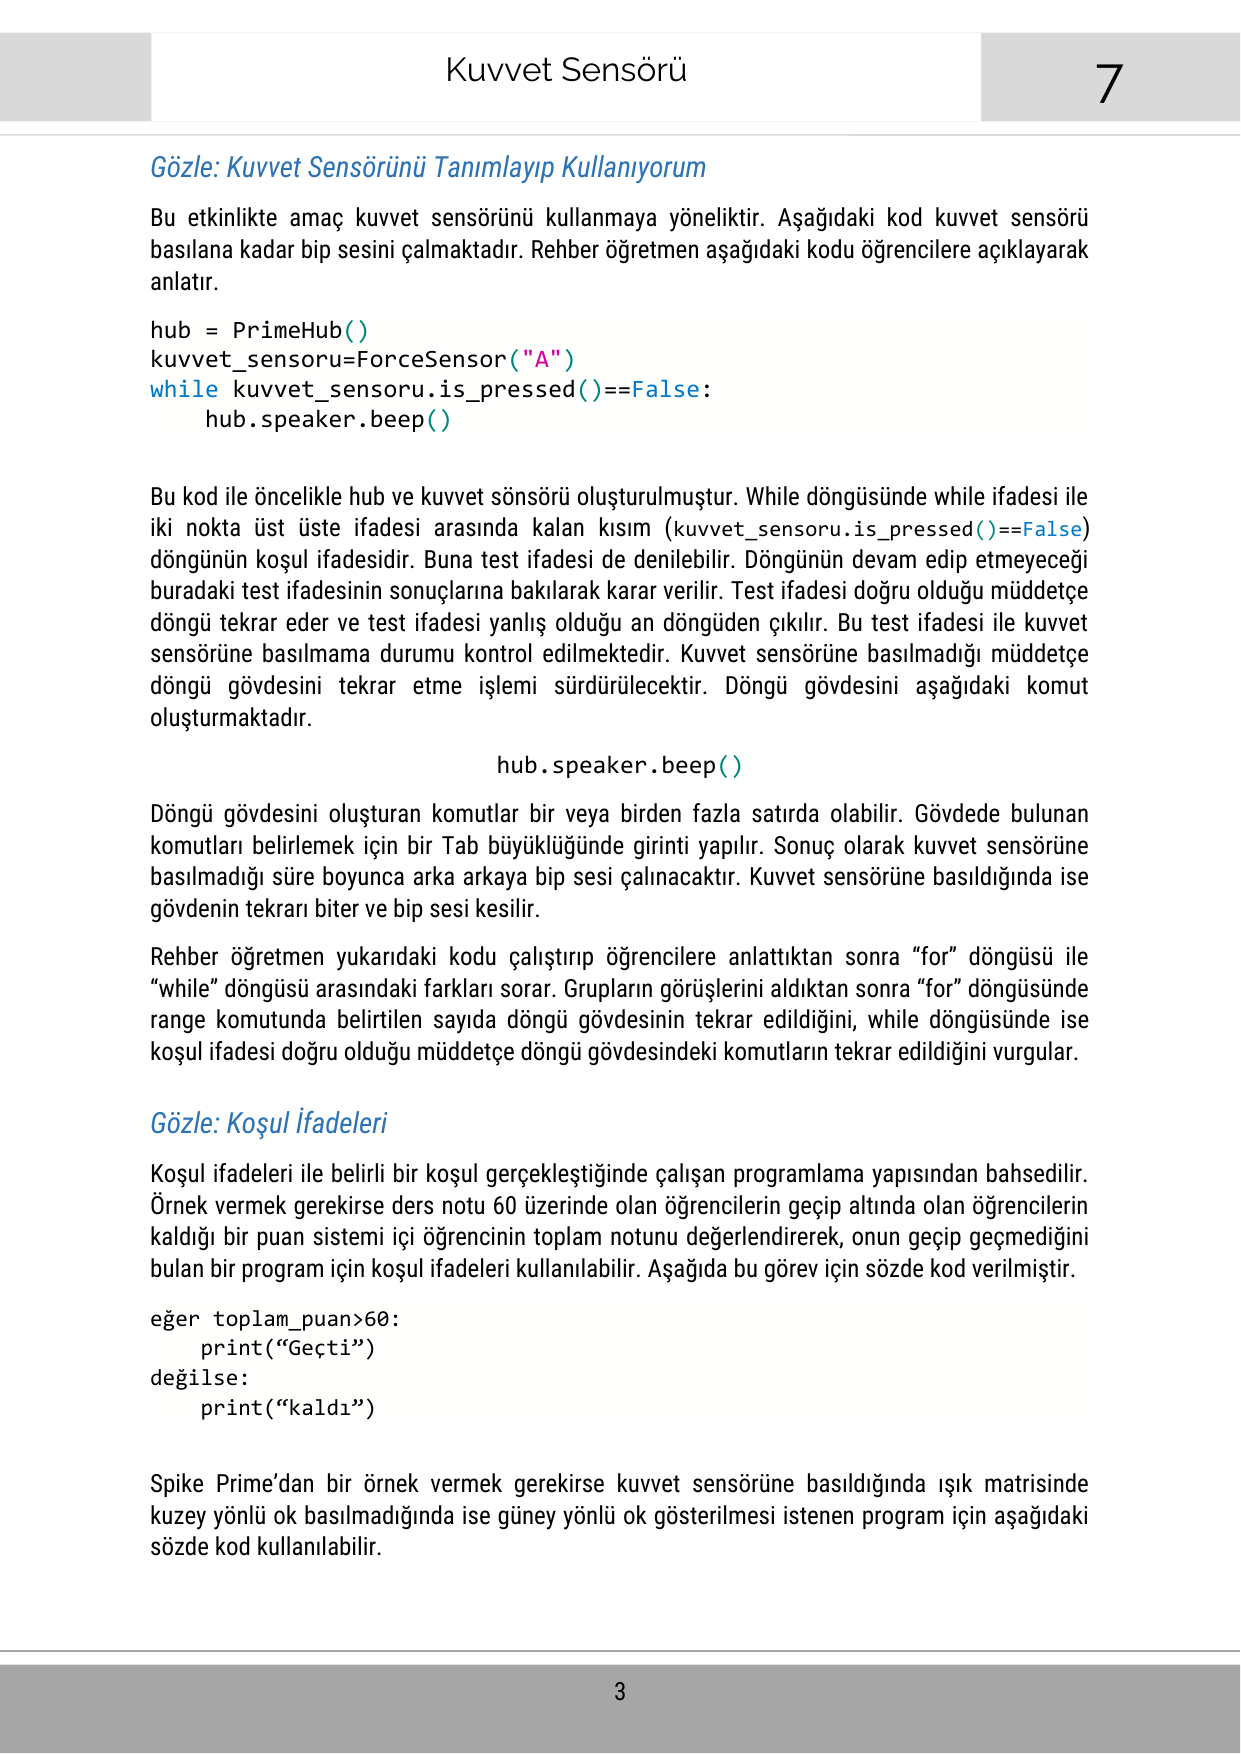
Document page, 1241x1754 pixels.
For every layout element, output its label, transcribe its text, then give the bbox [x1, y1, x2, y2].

text Rehber öğretmen yukarıdaki kodu çalıştırıp öğrencilere anlattıktan sonra “for” döngüsü ile “while” döngüsü arasındaki farkları sorar. Grupların görüşlerini aldıktan sonra “for” döngüsünde range komutunda belirtilen sayıda döngü gövdesinin tekrar edildiğini, while döngüsünde ise koşul ifadesi doğru olduğu müddetçe döngü gövdesindeki komutların tekrar edildiğini vurgular. [150, 942, 1090, 1066]
text print(“Geçti”) [150, 1332, 1090, 1362]
text hub.speaker.beep() [150, 751, 1090, 780]
text print(“kaldı”) [150, 1391, 1090, 1421]
text hub = PrimeHub() [150, 315, 1090, 344]
text eğer toplam_puan>60: [150, 1302, 1090, 1332]
text hub.speaker.beep() [150, 404, 1090, 434]
text Bu etkinlikte amaç kuvvet sensörünü kullanmaya yöneliktir. Aşağıdaki kod kuvvet sensörü basılana kadar bip sesini çalmaktadır. Rehber öğretmen aşağıdaki kodu öğrencilere açıklayarak anlatır. [150, 203, 1090, 296]
text while kuvvet_sensoru.is_pressed()==False: [150, 374, 1090, 404]
text Koşul ifadeleri ile belirli bir koşul gerçekleştiğinde çalışan programlama yapısından bahsedilir. Örnek vermek gerekirse ders notu 60 üzerinde olan öğrencilerin geçip altında olan öğrencilerin kaldığı bir puan sistemi içi öğrencinin toplam notunu değerlendirerek, onun geçip geçmediğini bulan bir program için koşul ifadeleri kullanılabilir. Aşağıda bu görev için sözde kod verilmiştir. [150, 1159, 1090, 1283]
text değilse: [150, 1362, 1090, 1391]
subtitle Gözle: Koşul İfadeleri [150, 1106, 1090, 1140]
text Spike Prime’dan bir örnek vermek gerekirse kuvvet sensörüne basıldığında ışık matrisinde kuzey yönlü ok basılmadığında ise güney yönlü ok gösterilmesi istenen program için aşağıdaki sözde kod kullanılabilir. [150, 1469, 1090, 1562]
text Döngü gövdesini oluşturan komutlar bir veya birden fazla satırda olabilir. Gövdede bulunan komutları belirlemek için bir Tab büyüklüğünde girinti yapılır. Sonuç olarak kuvvet sensörüne basılmadığı süre boyunca arka arkaya bip sesi çalınacaktır. Kuvvet sensörüne basıldığında ise gövdenin tekrarı biter ve bip sesi kesilir. [150, 799, 1090, 923]
text kuvvet_sensoru=ForceSensor("A") [150, 344, 1090, 374]
text Bu kod ile öncelikle hub ve kuvvet sönsörü oluşturulmuştur. While döngüsünde while ifadesi ile iki nokta üst üste ifadesi arasında kalan kısım (kuvvet_sensoru.is_pressed()==False) döngünün koşul ifadesidir. Buna test ifadesi de denilebilir. Döngünün devam edip etmeyeceği buradaki test ifadesinin sonuçlarına bakılarak karar verilir. Test ifadesi doğru olduğu müddetçe döngü tekrar eder ve test ifadesi yanlış olduğu an döngüden çıkılır. Bu test ifadesi ile kuvvet sensörüne basılmama durumu kontrol edilmektedir. Kuvvet sensörüne basılmadığı müddetçe döngü gövdesini tekrar etme işlemi sürdürülecektir. Döngü gövdesini aşağıdaki komut oluşturmaktadır. [150, 482, 1090, 732]
subtitle Gözle: Kuvvet Sensörünü Tanımlayıp Kullanıyorum [150, 150, 1090, 184]
